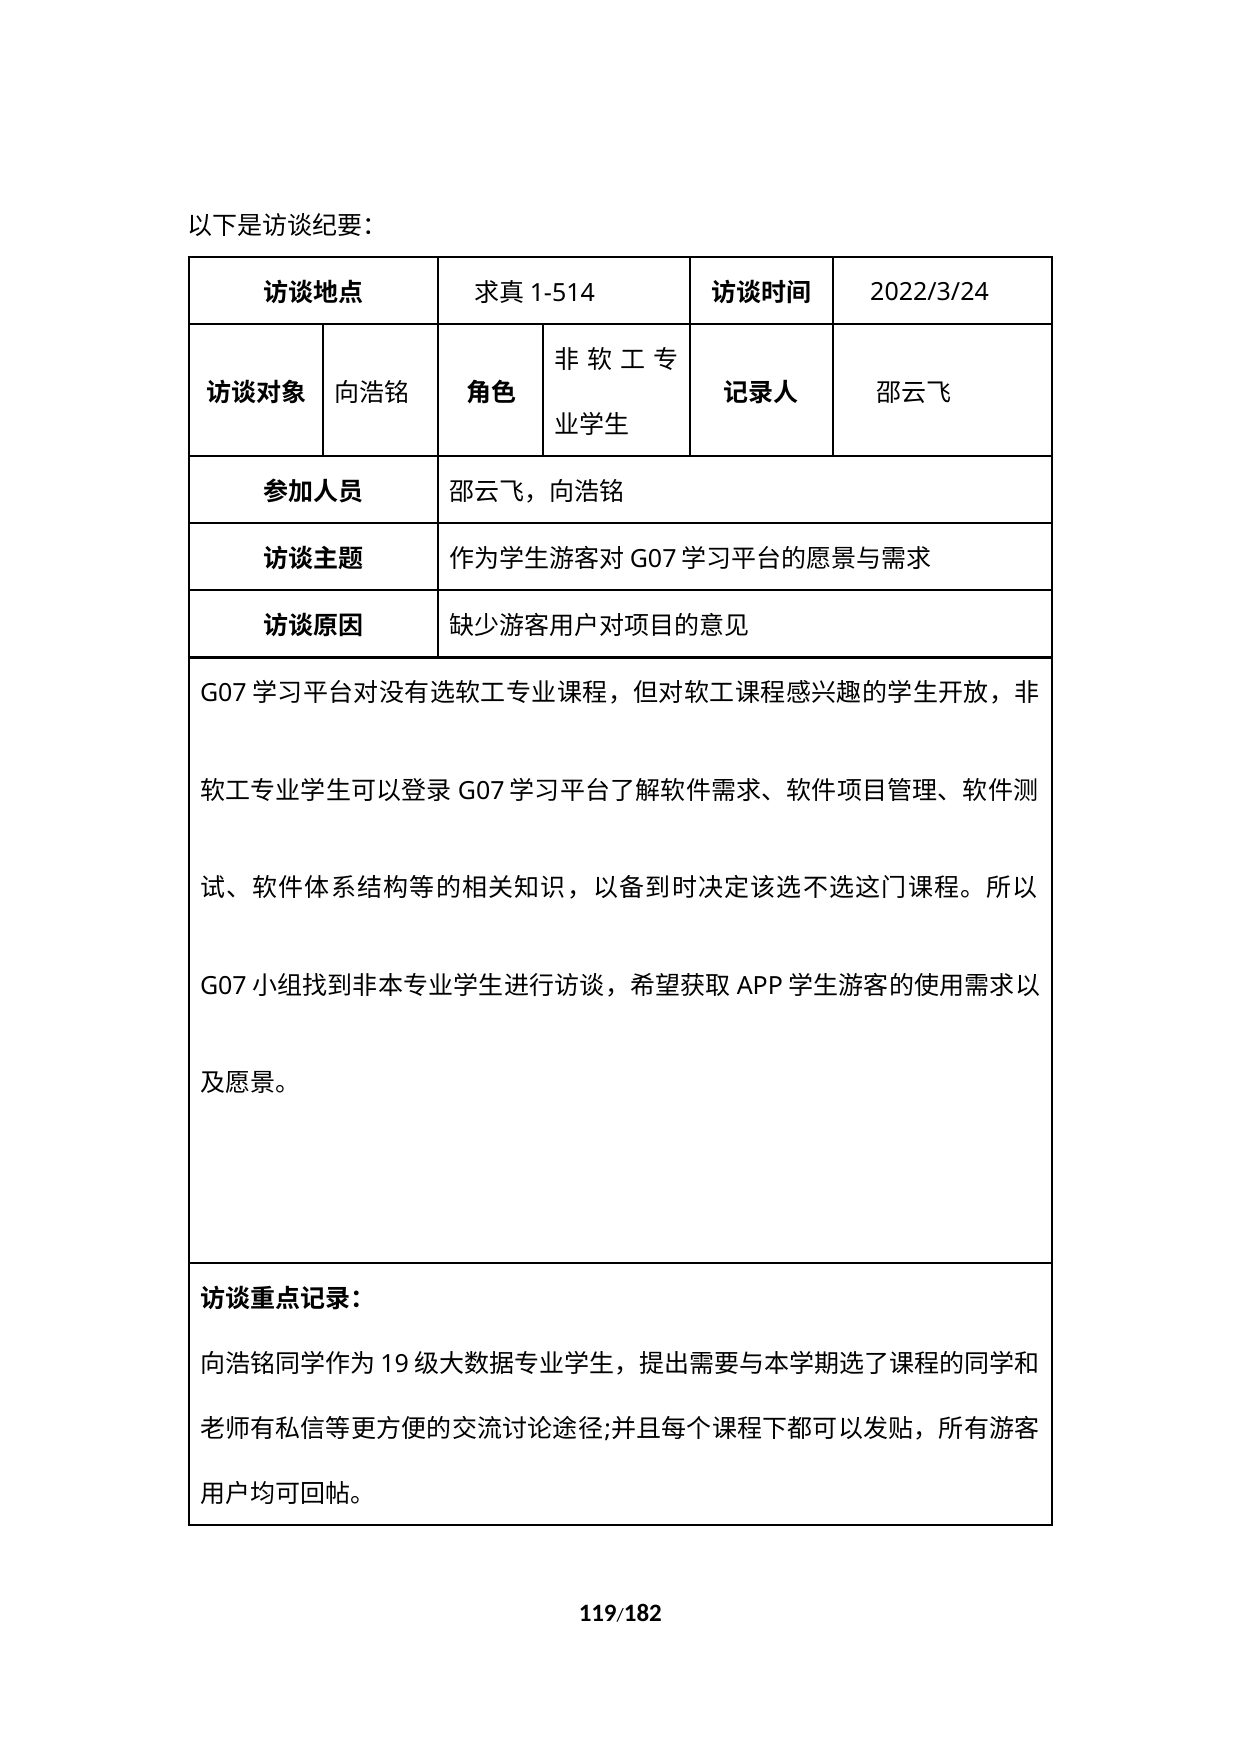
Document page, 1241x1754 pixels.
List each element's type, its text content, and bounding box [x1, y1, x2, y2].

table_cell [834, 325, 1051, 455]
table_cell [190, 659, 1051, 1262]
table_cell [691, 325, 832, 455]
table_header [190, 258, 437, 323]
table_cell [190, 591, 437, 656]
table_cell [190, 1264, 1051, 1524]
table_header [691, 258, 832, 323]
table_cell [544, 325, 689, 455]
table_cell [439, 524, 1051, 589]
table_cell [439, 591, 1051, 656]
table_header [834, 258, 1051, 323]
text 以下是访谈纪要： [187, 191, 1053, 256]
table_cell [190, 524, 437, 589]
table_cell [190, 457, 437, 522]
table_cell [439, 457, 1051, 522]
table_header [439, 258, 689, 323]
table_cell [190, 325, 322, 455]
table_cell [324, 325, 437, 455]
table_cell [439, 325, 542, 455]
